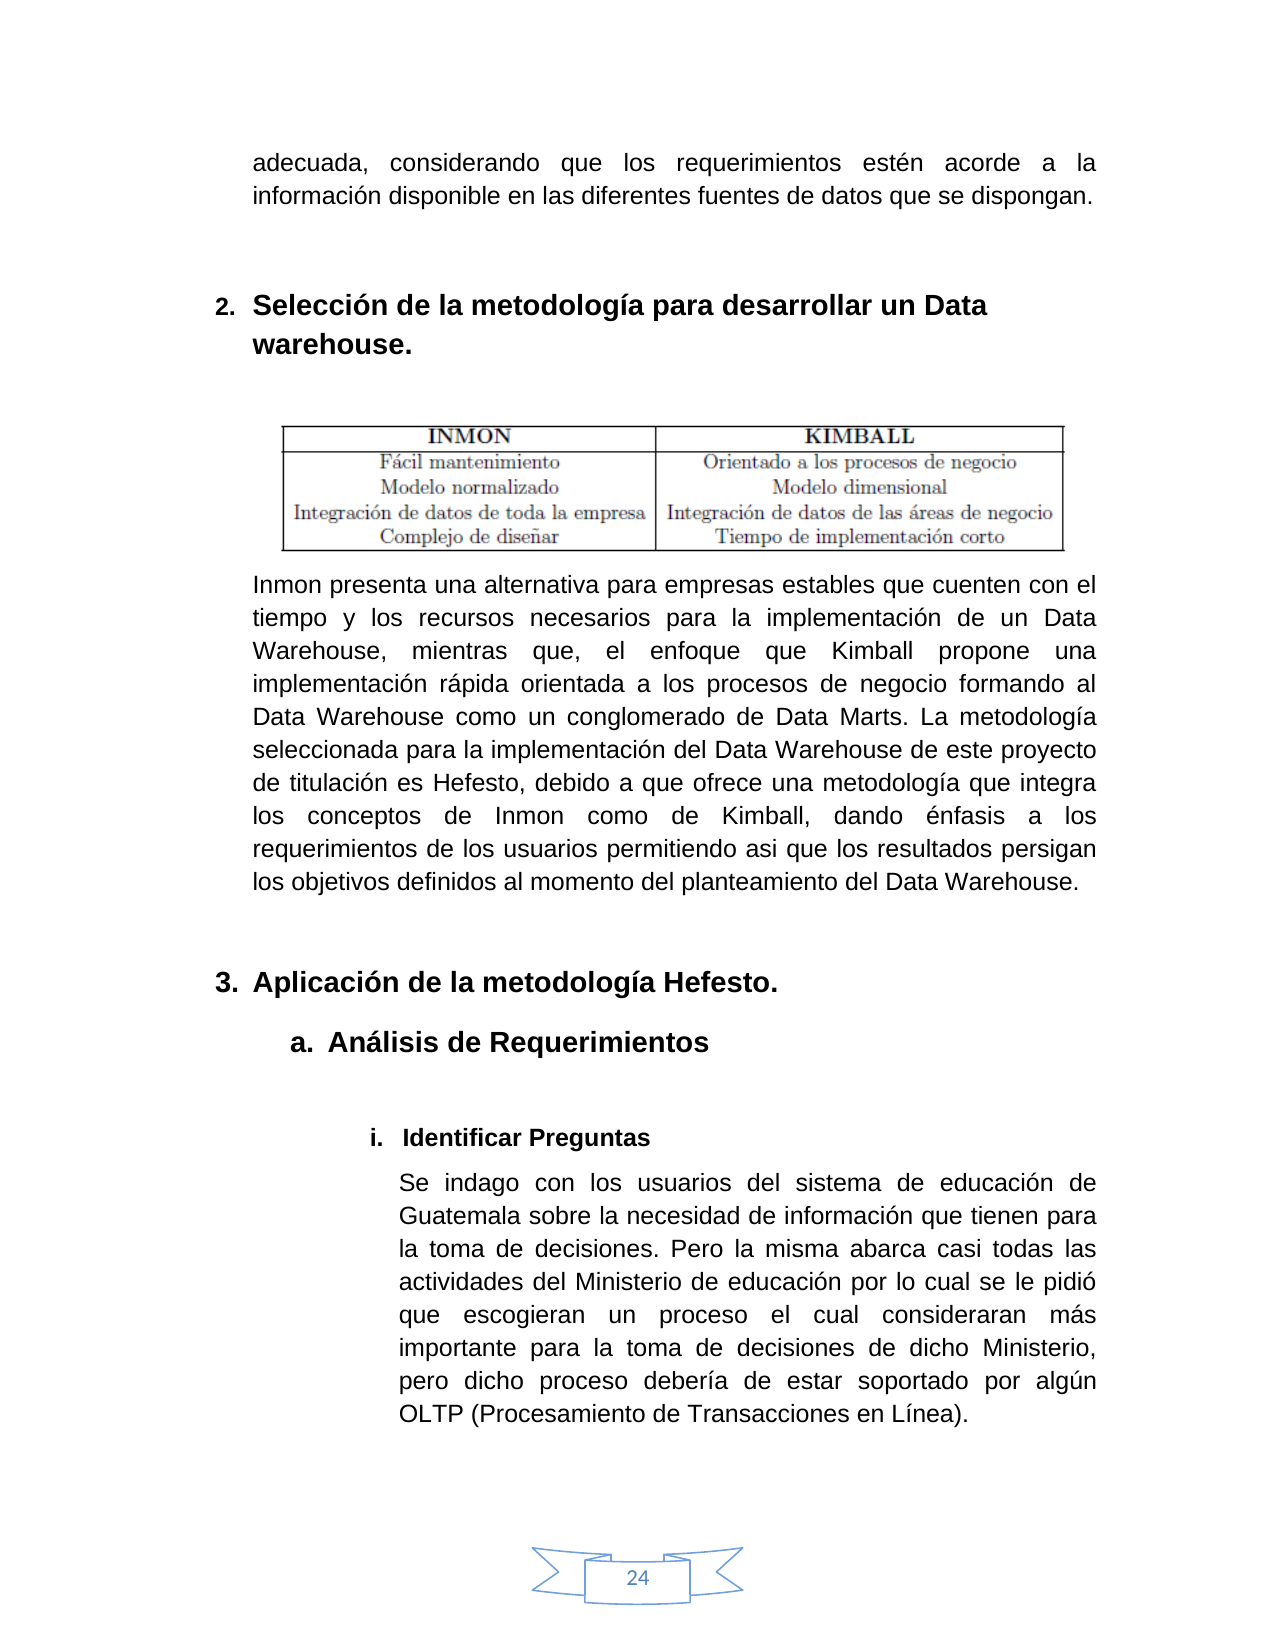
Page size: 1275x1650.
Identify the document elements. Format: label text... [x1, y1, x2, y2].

picture [252, 398, 1081, 566]
subtitle Identificar Preguntas [383, 1123, 1098, 1151]
subtitle Selección de la metodología para desarrollar un Data warehouse. [215, 288, 1098, 360]
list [252, 148, 1098, 209]
subtitle Análisis de Requerimientos [290, 1025, 1098, 1058]
subtitle Aplicación de la metodología Hefesto. [215, 965, 1098, 999]
text Se indago con los usuarios del sistema de educación de Guatemala sobre la necesidad de información que tienen para la toma de decisiones. Pero la misma abarca casi todas las actividades del Ministerio de educación por lo cual se le pidió que escogieran un proceso el cual consideraran más importante para la toma de decisiones de dicho Ministerio, pero dicho proceso debería de estar soportado por algún OLTP (Procesamiento de Transacciones en Línea). [398, 1168, 1098, 1428]
